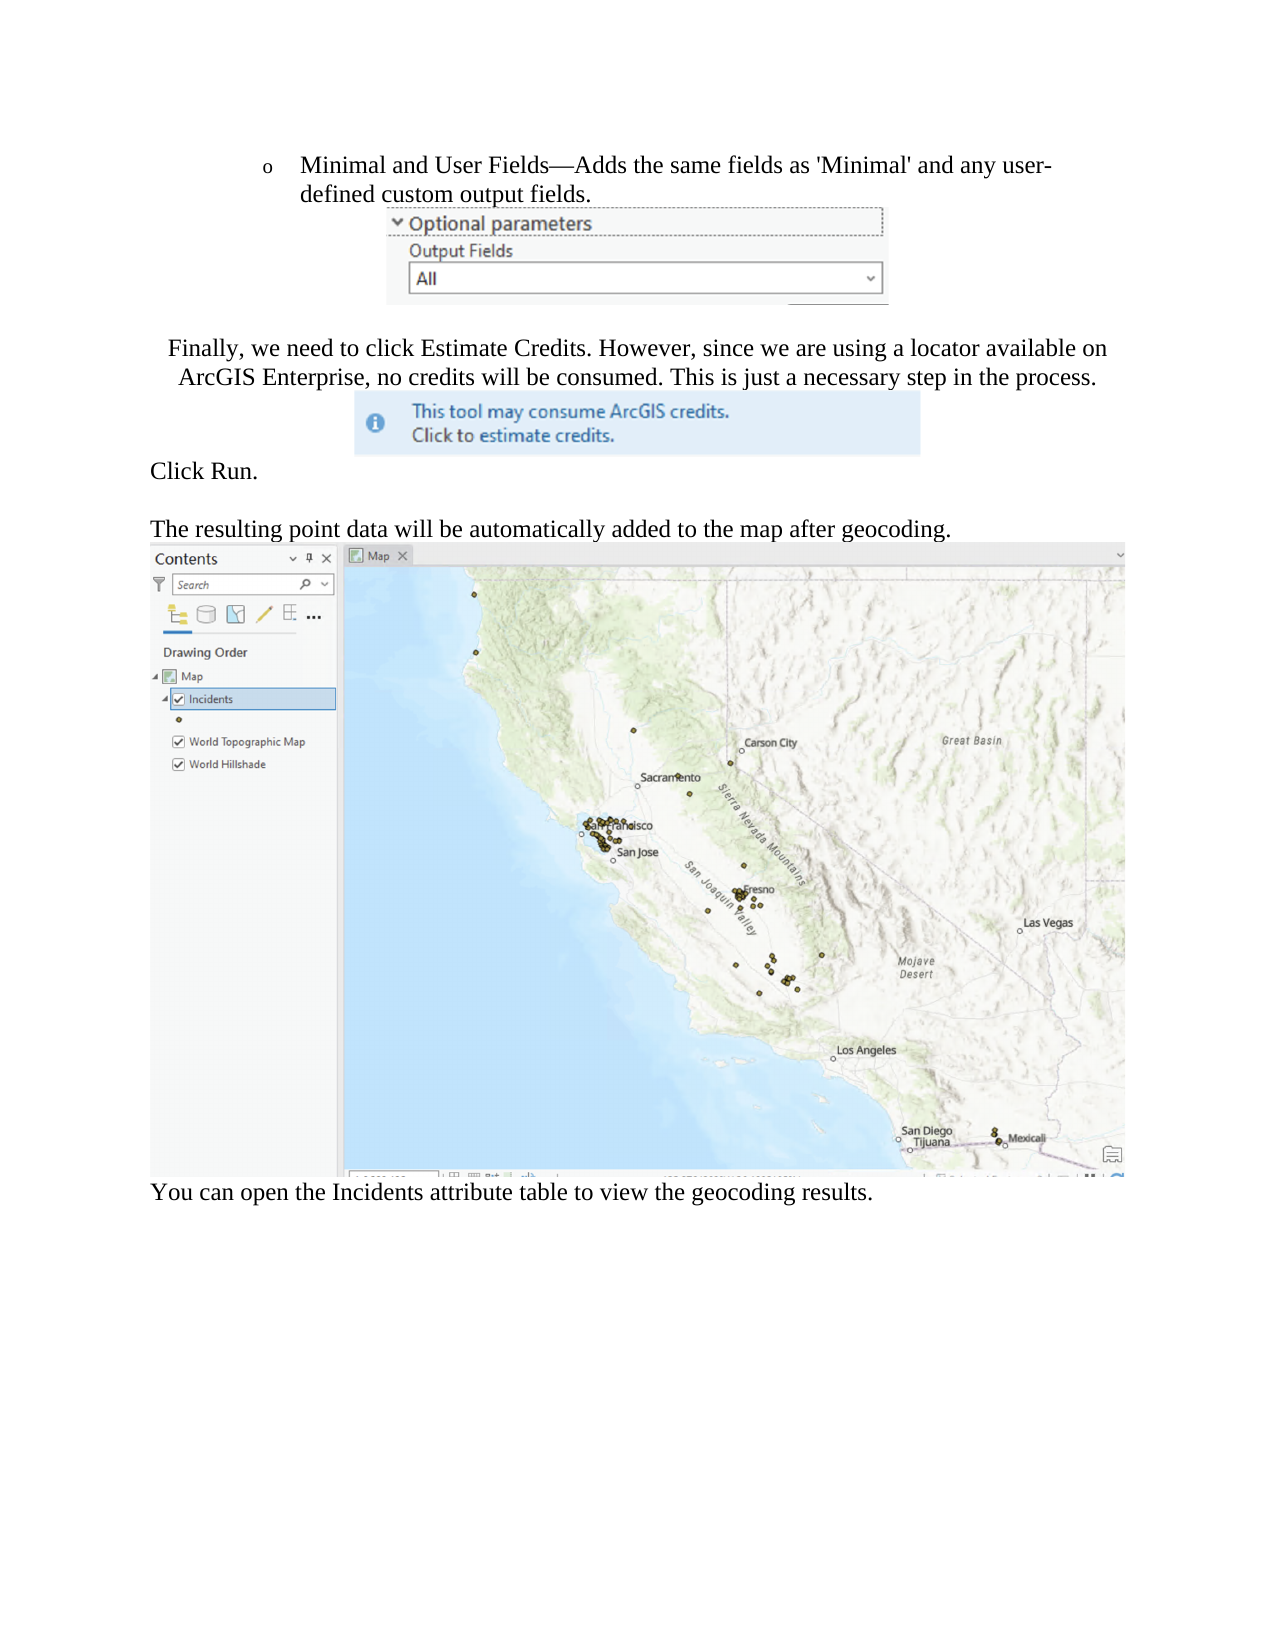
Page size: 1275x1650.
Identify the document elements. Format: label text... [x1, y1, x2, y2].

list Minimal and User Fields—Adds the same fields as 'Minimal' and any user-defined custom output fields. [262, 150, 1125, 207]
text The resulting point data will be automatically added to the map after geocoding. [150, 514, 1125, 542]
text Click Run. [150, 456, 1125, 485]
picture [386, 207, 889, 305]
text Finally, we need to click Estimate Credits. However, since we are using a locator available on ArcGIS Enterprise, no credits will be consumed. This is just a necessary step in the process. [150, 333, 1125, 390]
picture [354, 390, 921, 457]
picture [150, 542, 1125, 1177]
text You can open the Incidents attribute table to view the geocoding results. [150, 1177, 1125, 1206]
